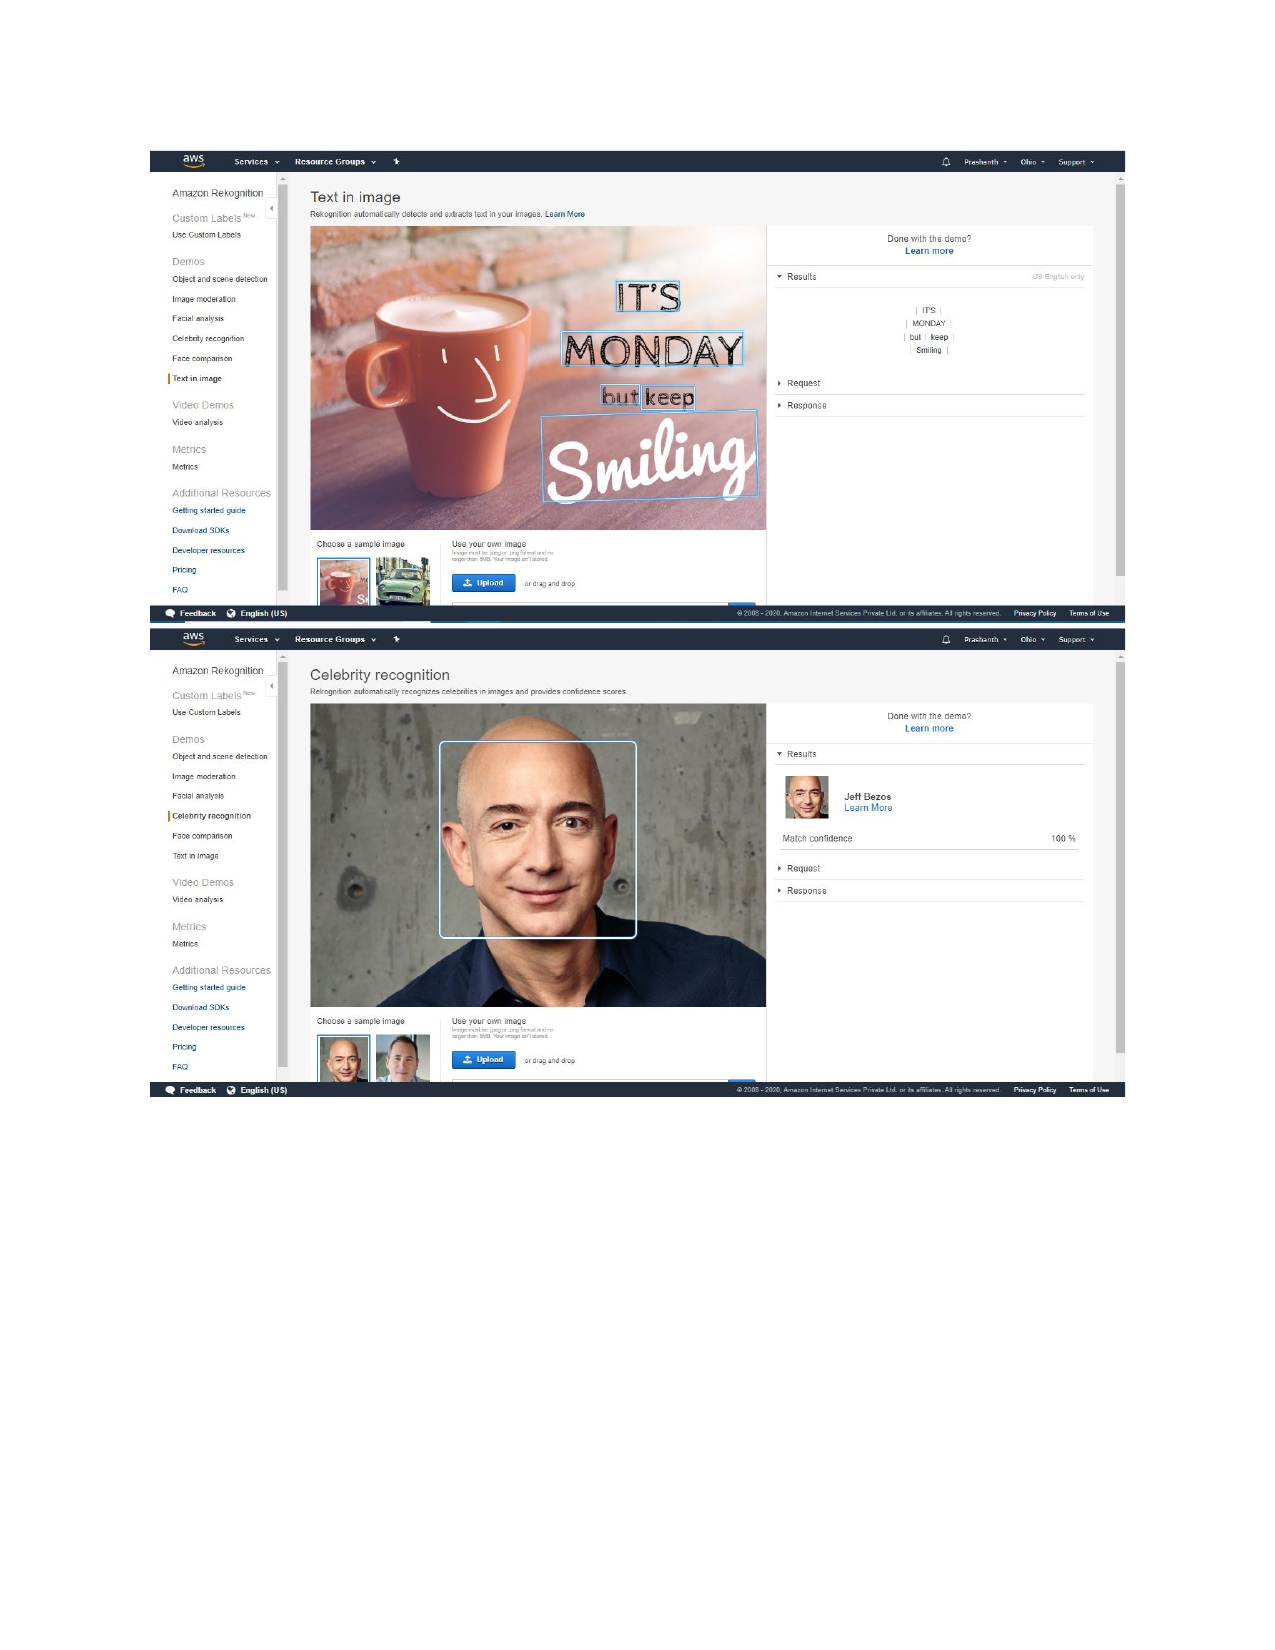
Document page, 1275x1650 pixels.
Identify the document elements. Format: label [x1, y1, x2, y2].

picture [150, 150, 1125, 623]
picture [150, 626, 1125, 1097]
